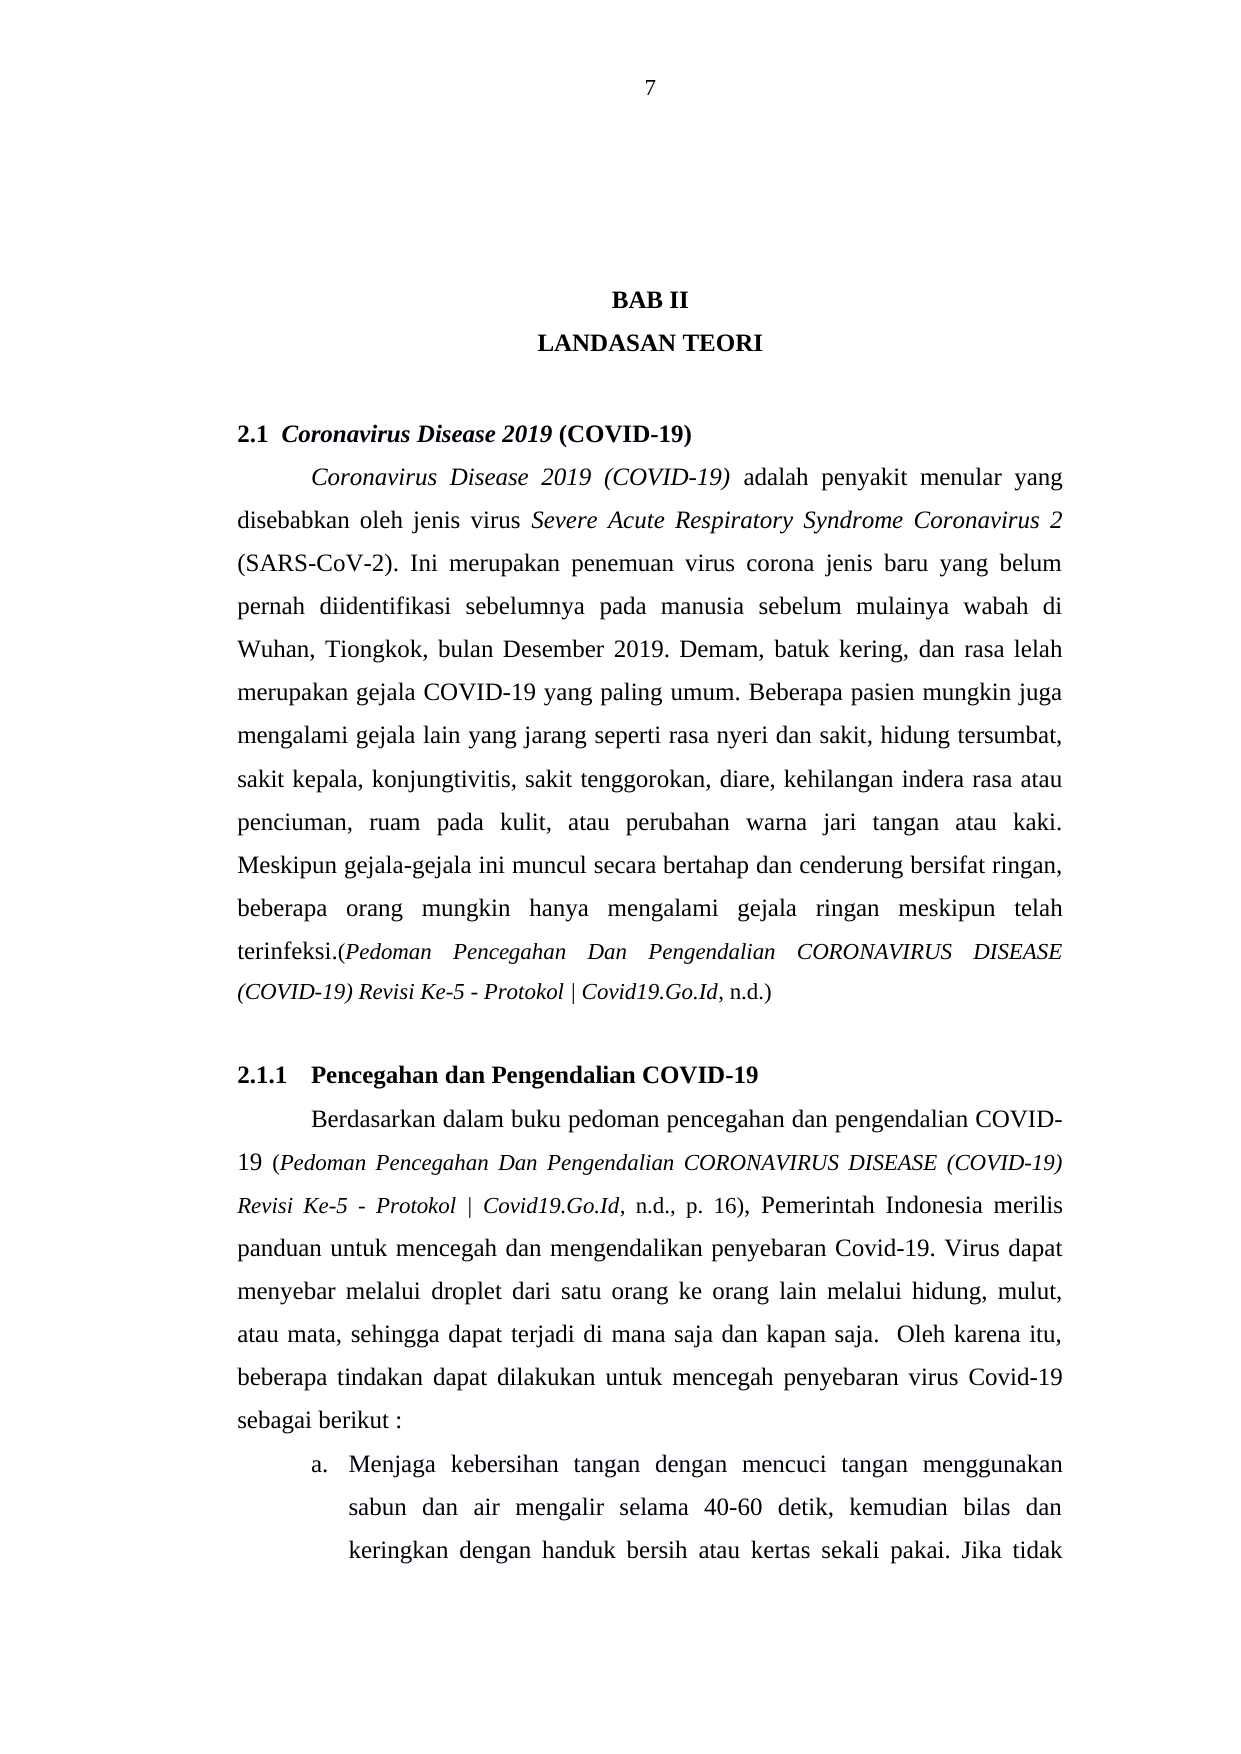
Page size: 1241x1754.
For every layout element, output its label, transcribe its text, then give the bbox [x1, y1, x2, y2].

subtitle 2.1 Coronavirus Disease 2019 (COVID-19) [237, 419, 1063, 447]
subtitle 2.1.1 Pencegahan dan Pengendalian COVID-19 [237, 1061, 1063, 1089]
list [311, 1449, 1063, 1564]
subtitle BAB II LANDASAN TEORI [237, 285, 1063, 357]
text Coronavirus Disease 2019 (COVID-19) adalah penyakit menular yang disebabkan oleh jenis virus Severe Acute Respiratory Syndrome Coronavirus 2 (SARS-CoV-2). Ini merupakan penemuan virus corona jenis baru yang belum pernah diidentifikasi sebelumnya pada manusia sebelum mulainya wabah di Wuhan, Tiongkok, bulan Desember 2019. Demam, batuk kering, dan rasa lelah merupakan gejala COVID-19 yang paling umum. Beberapa pasien mungkin juga mengalami gejala lain yang jarang seperti rasa nyeri dan sakit, hidung tersumbat, sakit kepala, konjungtivitis, sakit tenggorokan, diare, kehilangan indera rasa atau penciuman, ruam pada kulit, atau perubahan warna jari tangan atau kaki. Meskipun gejala-gejala ini muncul secara bertahap dan cenderung bersifat ringan, beberapa orang mungkin hanya mengalami gejala ringan meskipun telah terinfeksi. [237, 462, 1063, 1004]
text Berdasarkan dalam buku pedoman pencegahan dan pengendalian COVID-19 , Pemerintah Indonesia merilis panduan untuk mencegah dan mengendalikan penyebaran Covid-19. Virus dapat menyebar melalui droplet dari satu orang ke orang lain melalui hidung, mulut, atau mata, sehingga dapat terjadi di mana saja dan kapan saja. Oleh karena itu, beberapa tindakan dapat dilakukan untuk mencegah penyebaran virus Covid-19 sebagai berikut : [237, 1104, 1063, 1434]
